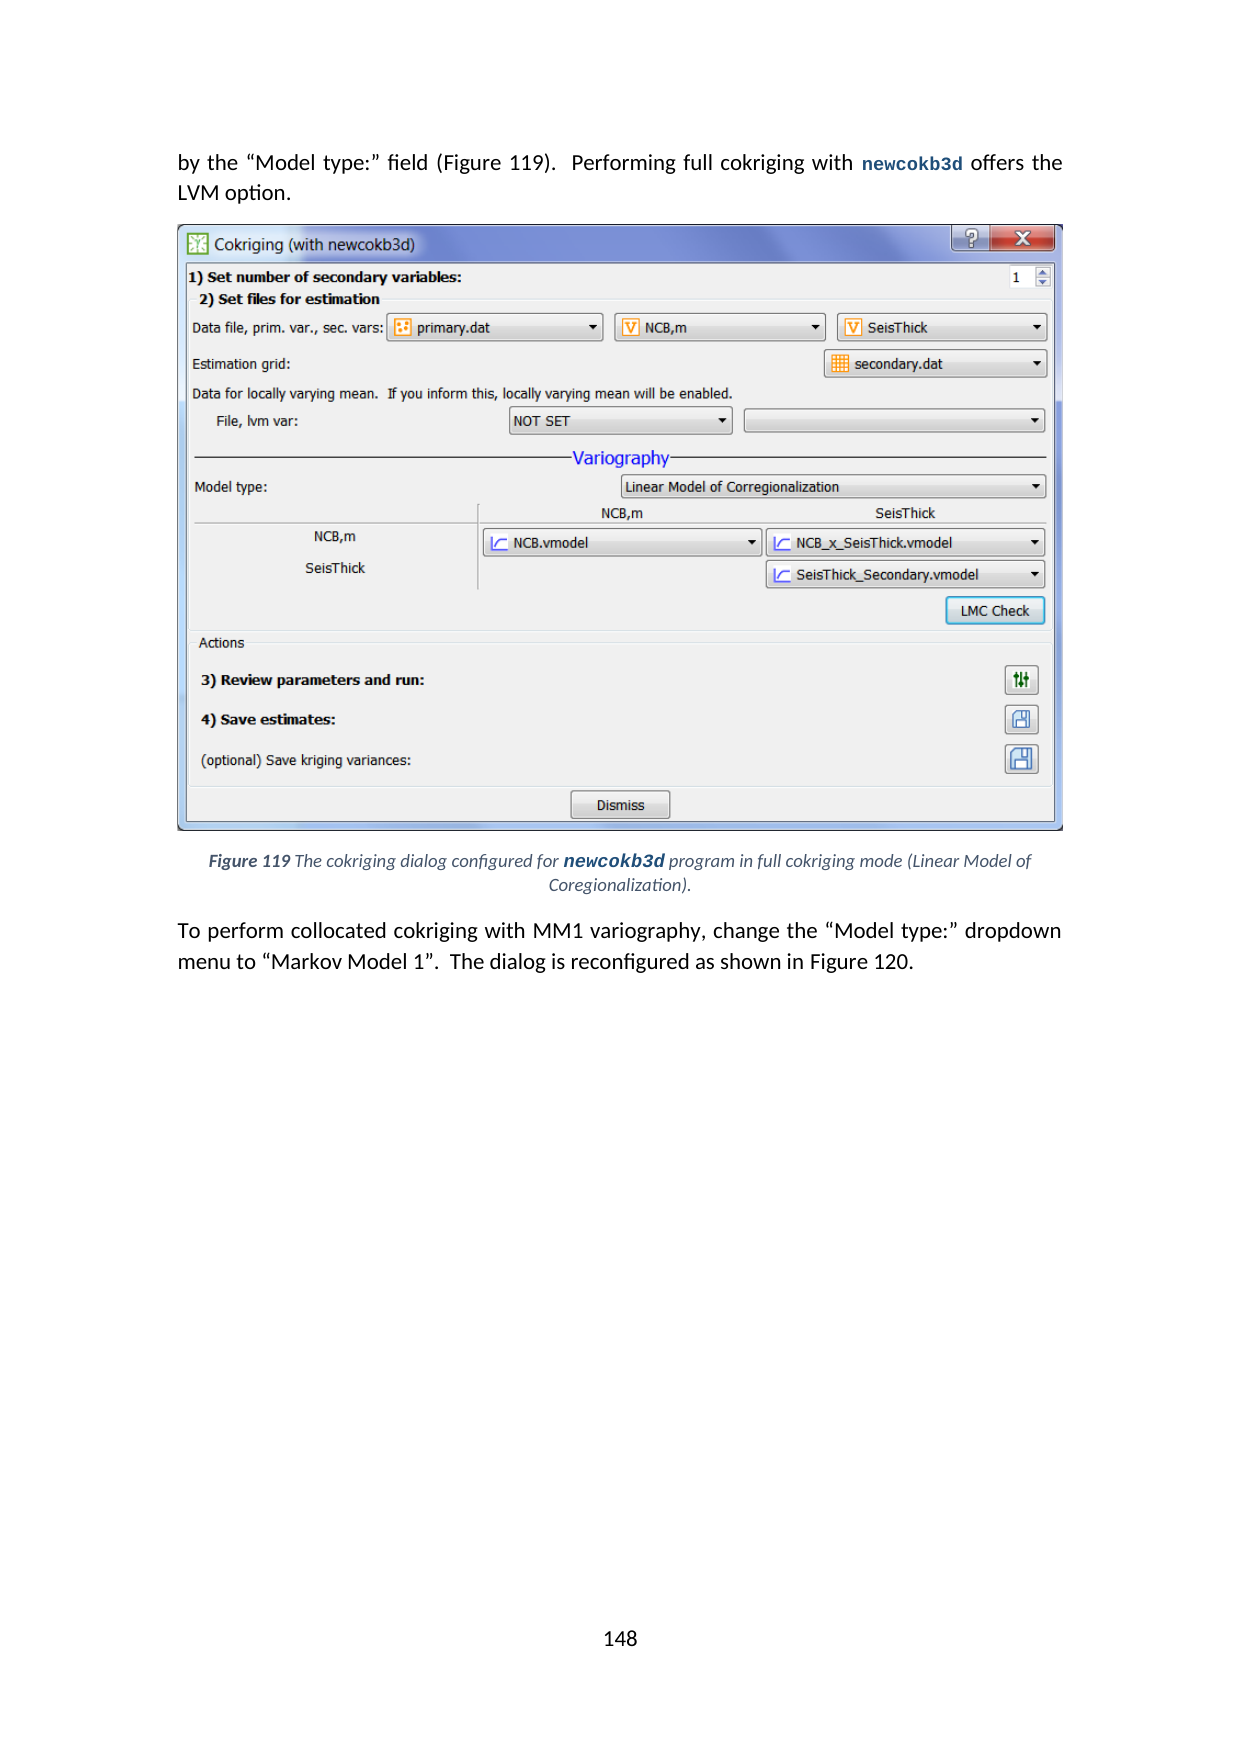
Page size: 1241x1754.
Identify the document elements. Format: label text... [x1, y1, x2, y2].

text To perform collocated cokriging with MM1 variography, change the “Model type:” dropdown menu to “Markov Model 1”. The dialog is reconfigured as shown in Figure 120. [177, 917, 1063, 975]
text Figure 119 The cokriging dialog configured for newcokb3d program in full cokriging mode (Linear Model of Coregionalization). [177, 849, 1063, 896]
picture [177, 224, 1063, 831]
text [177, 148, 1063, 206]
